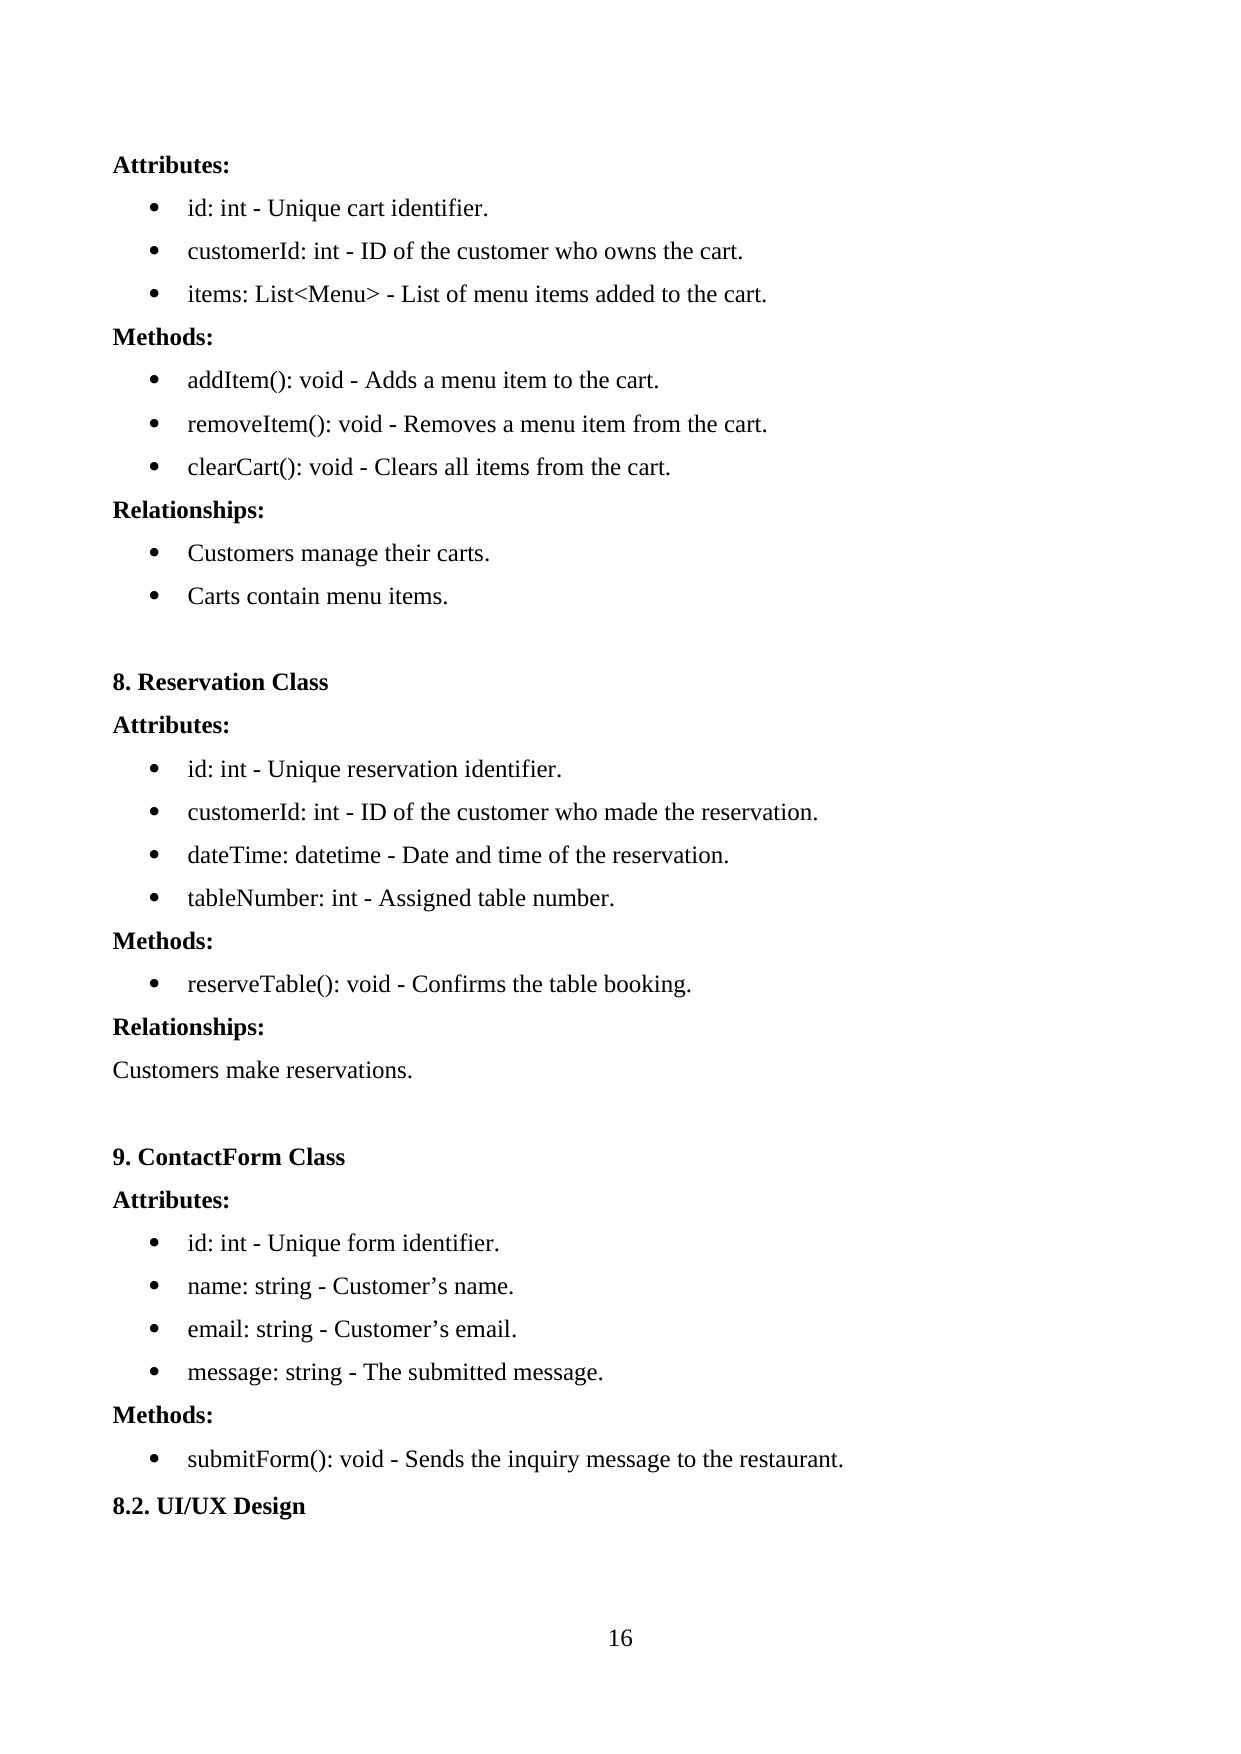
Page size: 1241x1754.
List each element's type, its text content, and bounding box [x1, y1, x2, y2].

text Relationships: [112, 1012, 1128, 1041]
list submitForm(): void - Sends the inquiry message to the restaurant. [150, 1444, 1128, 1472]
subtitle 8.2. UI/UX Design [112, 1491, 1128, 1520]
list removeItem(): void - Removes a menu item from the cart. [150, 409, 1128, 437]
text Customers make reservations. [112, 1056, 1128, 1084]
list clearCart(): void - Clears all items from the cart. [150, 452, 1128, 481]
list id: int - Unique form identifier. [150, 1228, 1128, 1257]
text Attributes: [112, 1185, 1128, 1214]
list id: int - Unique reservation identifier. [150, 754, 1128, 782]
list Customers manage their carts. [150, 538, 1128, 567]
text Attributes: [112, 711, 1128, 739]
list name: string - Customer’s name. [150, 1271, 1128, 1300]
list dateTime: datetime - Date and time of the reservation. [150, 840, 1128, 869]
list message: string - The submitted message. [150, 1357, 1128, 1386]
list id: int - Unique cart identifier. [150, 193, 1128, 222]
text Relationships: [112, 495, 1128, 524]
list customerId: int - ID of the customer who made the reservation. [150, 797, 1128, 826]
text Methods: [112, 322, 1128, 351]
list email: string - Customer’s email. [150, 1314, 1128, 1343]
list Carts contain menu items. [150, 581, 1128, 610]
text Methods: [112, 926, 1128, 955]
list reserveTable(): void - Confirms the table booking. [150, 969, 1128, 998]
list customerId: int - ID of the customer who owns the cart. [150, 236, 1128, 265]
text 9. ContactForm Class [112, 1142, 1128, 1171]
text Attributes: [112, 150, 1128, 179]
list items: List<Menu> - List of menu items added to the cart. [150, 279, 1128, 308]
text 8. Reservation Class [112, 667, 1128, 696]
text Methods: [112, 1401, 1128, 1429]
list addItem(): void - Adds a menu item to the cart. [150, 366, 1128, 394]
list tableNumber: int - Assigned table number. [150, 883, 1128, 912]
